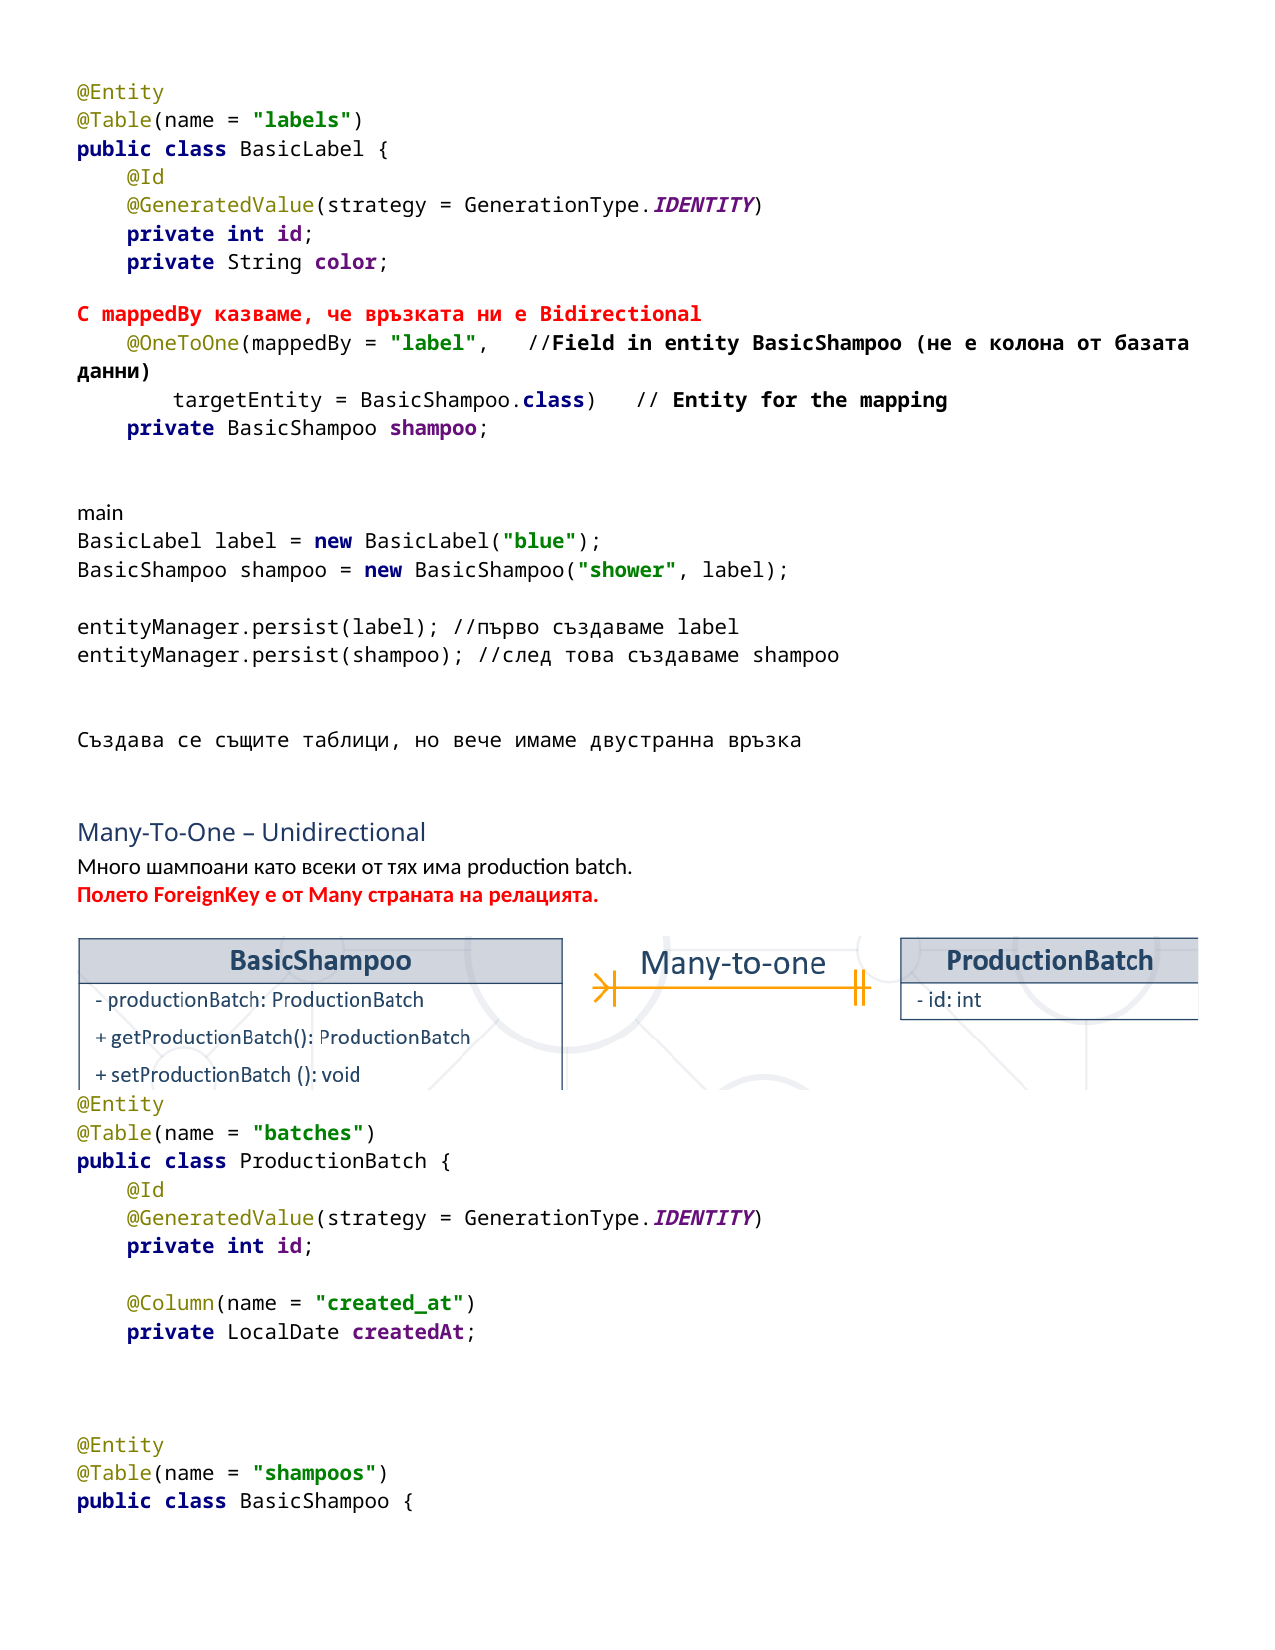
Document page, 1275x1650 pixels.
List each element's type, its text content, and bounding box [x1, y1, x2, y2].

text @Entity @Table(name = "labels") public class BasicLabel { @Id @GeneratedValue(strategy = GenerationType.IDENTITY) private int id; private String color; [77, 77, 1198, 299]
text С mappedBy казваме, че връзката ни е Bidirectional @OneToOne(mappedBy = "label", //Field in entity BasicShampoo (не е колона от базата данни) [77, 299, 1198, 385]
text Много шампоани като всеки от тях има production batch. [77, 852, 1198, 880]
text BasicLabel label = new BasicLabel("blue"); BasicShampoo shampoo = new BasicShampoo("shower", label); entityManager.persist(label); //първо създаваме label entityManager.persist(shampoo); //след това създаваме shampoo [77, 527, 1198, 669]
text targetEntity = BasicShampoo.class) // Entity for the mapping private BasicShampoo shampoo; [77, 385, 1198, 442]
text main [77, 498, 1198, 527]
subtitle Many-To-One – Unidirectional [77, 815, 1198, 849]
text Полето ForeignKey е от Many страната на релацията. [77, 880, 1198, 908]
text Създава се същите таблици, но вече имаме двустранна връзка [77, 726, 1198, 754]
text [77, 1430, 1198, 1515]
text @Entity @Table(name = "batches") public class ProductionBatch { @Id @GeneratedValue(strategy = GenerationType.IDENTITY) private int id; @Column(name = "created_at") private LocalDate createdAt; [77, 1090, 1198, 1345]
picture [76, 936, 1199, 1090]
